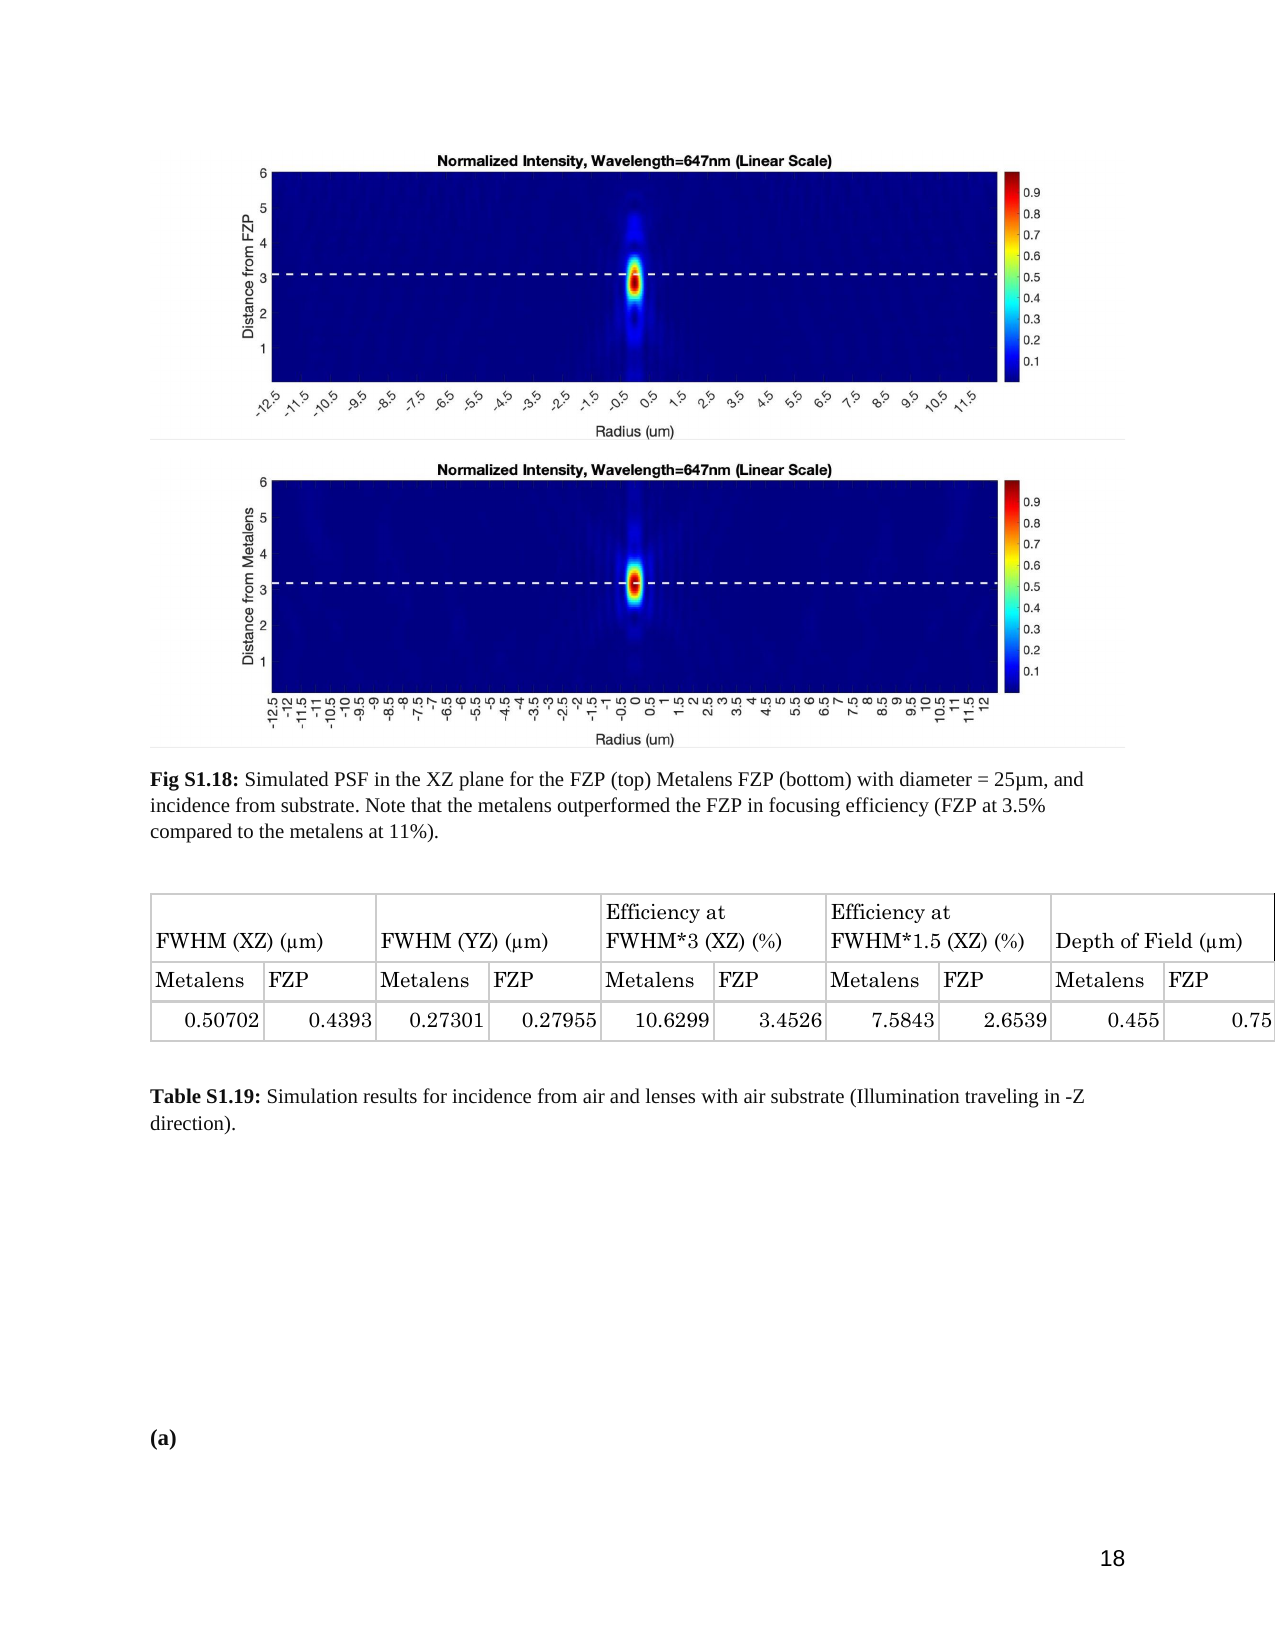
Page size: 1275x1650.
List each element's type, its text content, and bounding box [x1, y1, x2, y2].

table_cell FZP [715, 963, 825, 1000]
table_cell Metalens [1052, 963, 1163, 1000]
text (a) [150, 1424, 1125, 1450]
picture [150, 458, 1125, 748]
table_header FWHM (XZ) (µm) [152, 895, 375, 961]
table_cell 3.4526 [715, 1003, 825, 1040]
table_cell FZP [265, 963, 375, 1000]
table_cell FZP [1165, 963, 1274, 1000]
table_cell 0.27955 [490, 1003, 600, 1040]
text Table S1.19: Simulation results for incidence from air and lenses with air substrate (Illumination traveling in -Z direction). [150, 1084, 1125, 1134]
table_cell Metalens [377, 963, 488, 1000]
table_cell 10.6299 [602, 1003, 713, 1040]
table_cell 2.6539 [940, 1003, 1050, 1040]
table_header FWHM (YZ) (µm) [377, 895, 600, 961]
table_cell 0.75 [1165, 1003, 1274, 1040]
table_cell FZP [940, 963, 1050, 1000]
table_cell 0.4393 [265, 1003, 375, 1040]
table_cell 0.50702 [152, 1003, 263, 1040]
text Fig S1.18: Simulated PSF in the XZ plane for the FZP (top) Metalens FZP (bottom) with diameter = 25µm, and incidence from substrate. Note that the metalens outperformed the FZP in focusing efficiency (FZP at 3.5% compared to the metalens at 11%). [150, 767, 1125, 843]
table_header Efficiency at FWHM*1.5 (XZ) (%) [827, 895, 1050, 961]
picture [150, 150, 1125, 440]
table_header Depth of Field (µm) [1052, 895, 1274, 961]
table_header Efficiency at FWHM*3 (XZ) (%) [602, 895, 825, 961]
table_cell 7.5843 [827, 1003, 938, 1040]
table_cell Metalens [602, 963, 713, 1000]
table_cell FZP [490, 963, 600, 1000]
table_cell 0.27301 [377, 1003, 488, 1040]
table_cell Metalens [827, 963, 938, 1000]
table_cell 0.455 [1052, 1003, 1163, 1040]
table_cell Metalens [152, 963, 263, 1000]
